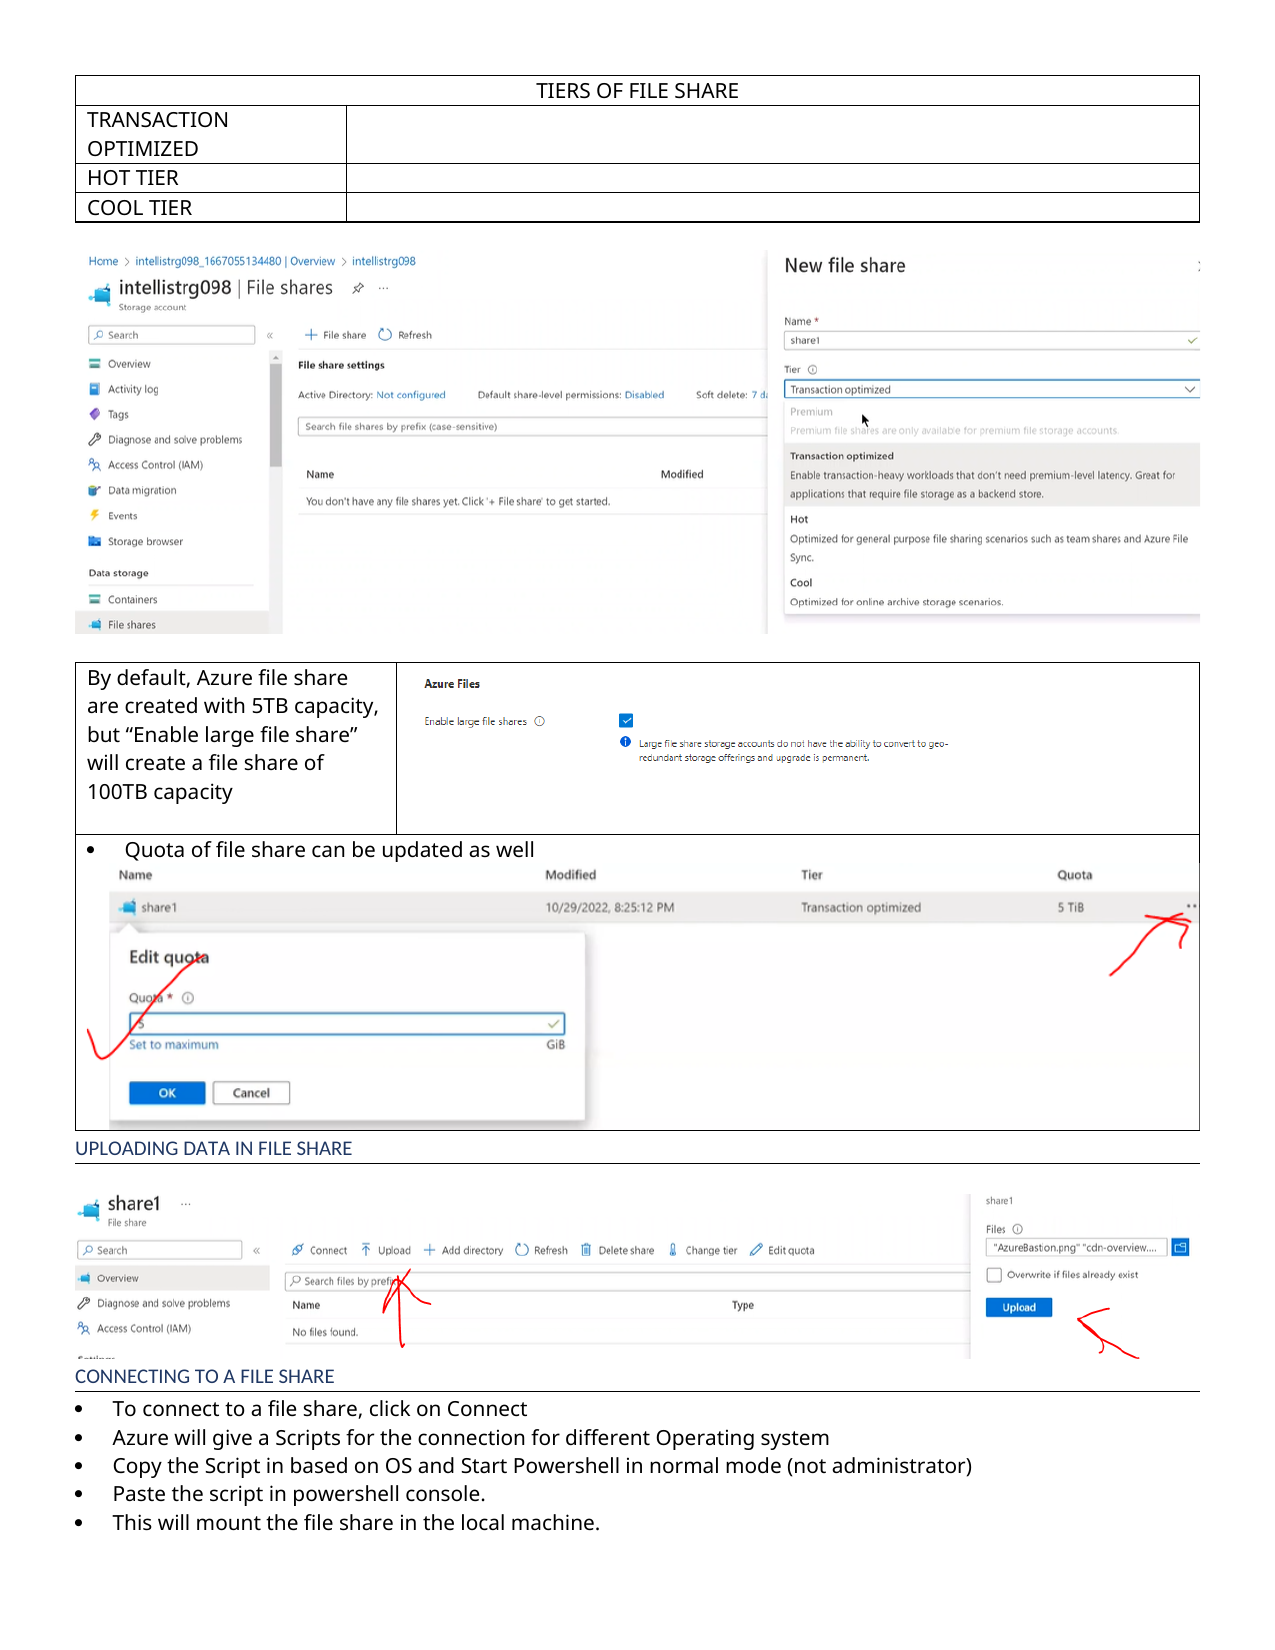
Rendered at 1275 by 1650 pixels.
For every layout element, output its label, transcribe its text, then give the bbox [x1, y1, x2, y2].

table_header TIERS OF FILE SHARE [76, 76, 1199, 104]
subtitle UPLOADING DATA IN FILE SHARE [75, 1135, 1200, 1163]
table_cell [347, 164, 1199, 192]
picture [407, 663, 956, 772]
picture [86, 863, 1200, 1130]
table_cell Quota of file share can be updated as well [76, 835, 1199, 1130]
picture [75, 250, 1200, 634]
table_cell [347, 193, 1199, 221]
list To connect to a file share, click on Connect [75, 1394, 1200, 1423]
list Paste the script in powershell console. [75, 1479, 1200, 1508]
picture [75, 1194, 1200, 1359]
list Copy the Script in based on OS and Start Powershell in normal mode (not administrator) [75, 1451, 1200, 1479]
table_header By default, Azure file share are created with 5TB capacity, but “Enable large file share” will create a file share of 100TB capacity [76, 663, 396, 834]
list Azure will give a Scripts for the connection for different Operating system [75, 1423, 1200, 1451]
subtitle CONNECTING TO A FILE SHARE [75, 1363, 1200, 1391]
table_cell COOL TIER [76, 193, 346, 221]
table_cell [347, 106, 1199, 162]
table_header [397, 663, 1199, 834]
list This will mount the file share in the local machine. [75, 1508, 1200, 1536]
table_cell HOT TIER [76, 164, 346, 192]
table_cell TRANSACTION OPTIMIZED [76, 106, 346, 162]
